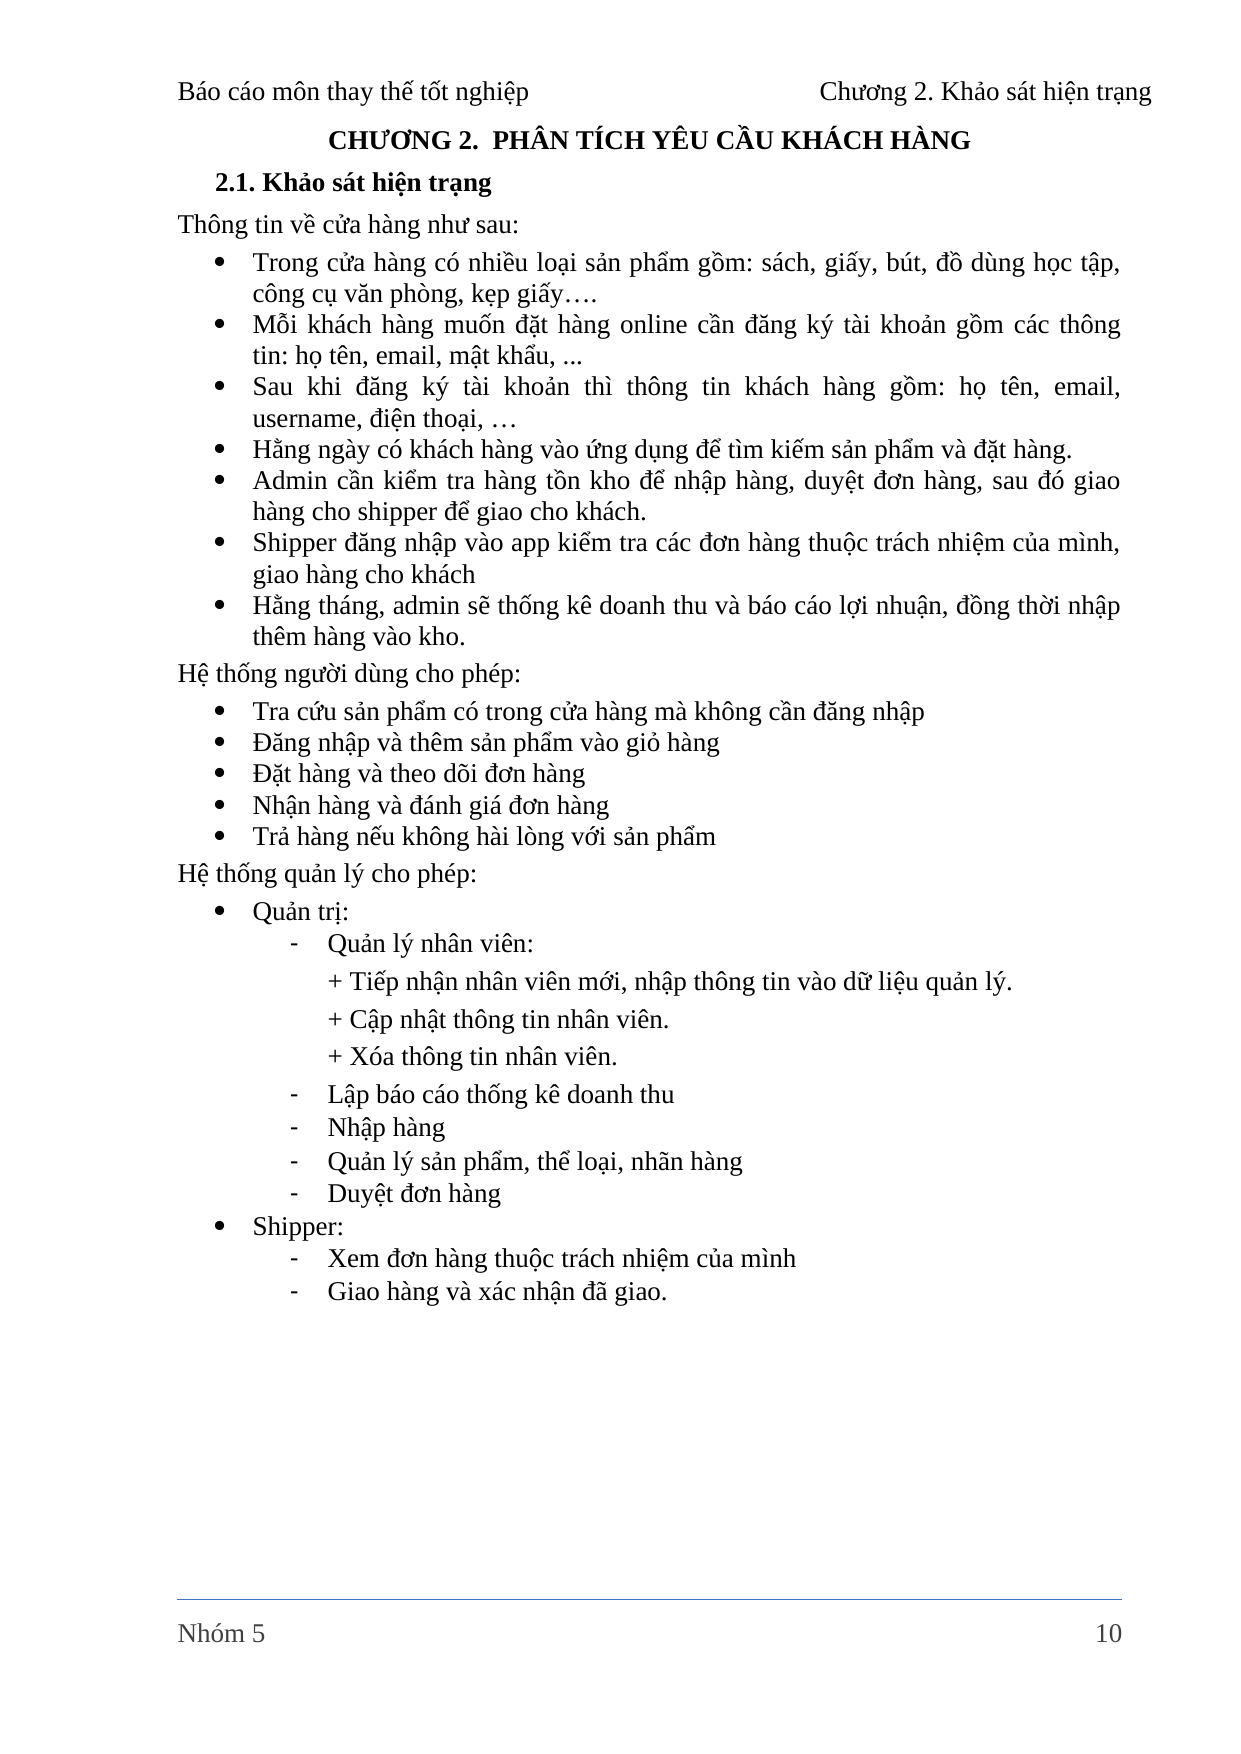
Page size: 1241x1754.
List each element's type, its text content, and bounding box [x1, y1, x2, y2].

list Hằng tháng, admin sẽ thống kê doanh thu và báo cáo lợi nhuận, đồng thời nhập thêm hàng vào kho. [215, 589, 1122, 651]
list Tra cứu sản phẩm có trong cửa hàng mà không cần đăng nhập [215, 695, 1122, 726]
text Hệ thống quản lý cho phép: [177, 857, 1122, 889]
list Quản trị: [215, 895, 1122, 926]
subtitle Khảo sát hiện trạng [215, 166, 1122, 197]
list Mỗi khách hàng muốn đặt hàng online cần đăng ký tài khoản gồm các thông tin: họ tên, email, mật khẩu, ... [215, 308, 1122, 371]
list Xem đơn hàng thuộc trách nhiệm của mình [290, 1241, 1122, 1274]
text + Xóa thông tin nhân viên. [252, 1040, 1122, 1071]
list Shipper đăng nhập vào app kiểm tra các đơn hàng thuộc trách nhiệm của mình, giao hàng cho khách [215, 527, 1122, 589]
list Shipper: [215, 1210, 1122, 1241]
list Hằng ngày có khách hàng vào ứng dụng để tìm kiếm sản phẩm và đặt hàng. [215, 433, 1122, 464]
list Lập báo cáo thống kê doanh thu [290, 1078, 1122, 1111]
list Trả hàng nếu không hài lòng với sản phẩm [215, 820, 1122, 851]
text Hệ thống người dùng cho phép: [177, 658, 1122, 689]
list Quản lý nhân viên: [290, 926, 1122, 959]
text + Tiếp nhận nhân viên mới, nhập thông tin vào dữ liệu quản lý. [252, 965, 1122, 997]
list Đặt hàng và theo dõi đơn hàng [215, 757, 1122, 789]
list Giao hàng và xác nhận đã giao. [290, 1274, 1122, 1307]
list Đăng nhập và thêm sản phẩm vào giỏ hàng [215, 726, 1122, 757]
text Thông tin về cửa hàng như sau: [177, 208, 1122, 239]
list Sau khi đăng ký tài khoản thì thông tin khách hàng gồm: họ tên, email, username, điện thoại, … [215, 371, 1122, 433]
text + Cập nhật thông tin nhân viên. [252, 1003, 1122, 1034]
subtitle PHÂN TÍCH YÊU CẦU KHÁCH HÀNG [177, 124, 1122, 156]
list Duyệt đơn hàng [290, 1177, 1122, 1210]
list Nhận hàng và đánh giá đơn hàng [215, 789, 1122, 820]
list Admin cần kiểm tra hàng tồn kho để nhập hàng, duyệt đơn hàng, sau đó giao hàng cho shipper để giao cho khách. [215, 464, 1122, 527]
list Trong cửa hàng có nhiều loại sản phẩm gồm: sách, giấy, bút, đồ dùng học tập, công cụ văn phòng, kẹp giấy…. [215, 246, 1122, 308]
list Quản lý sản phẩm, thể loại, nhãn hàng [290, 1144, 1122, 1177]
list Nhập hàng [290, 1111, 1122, 1144]
